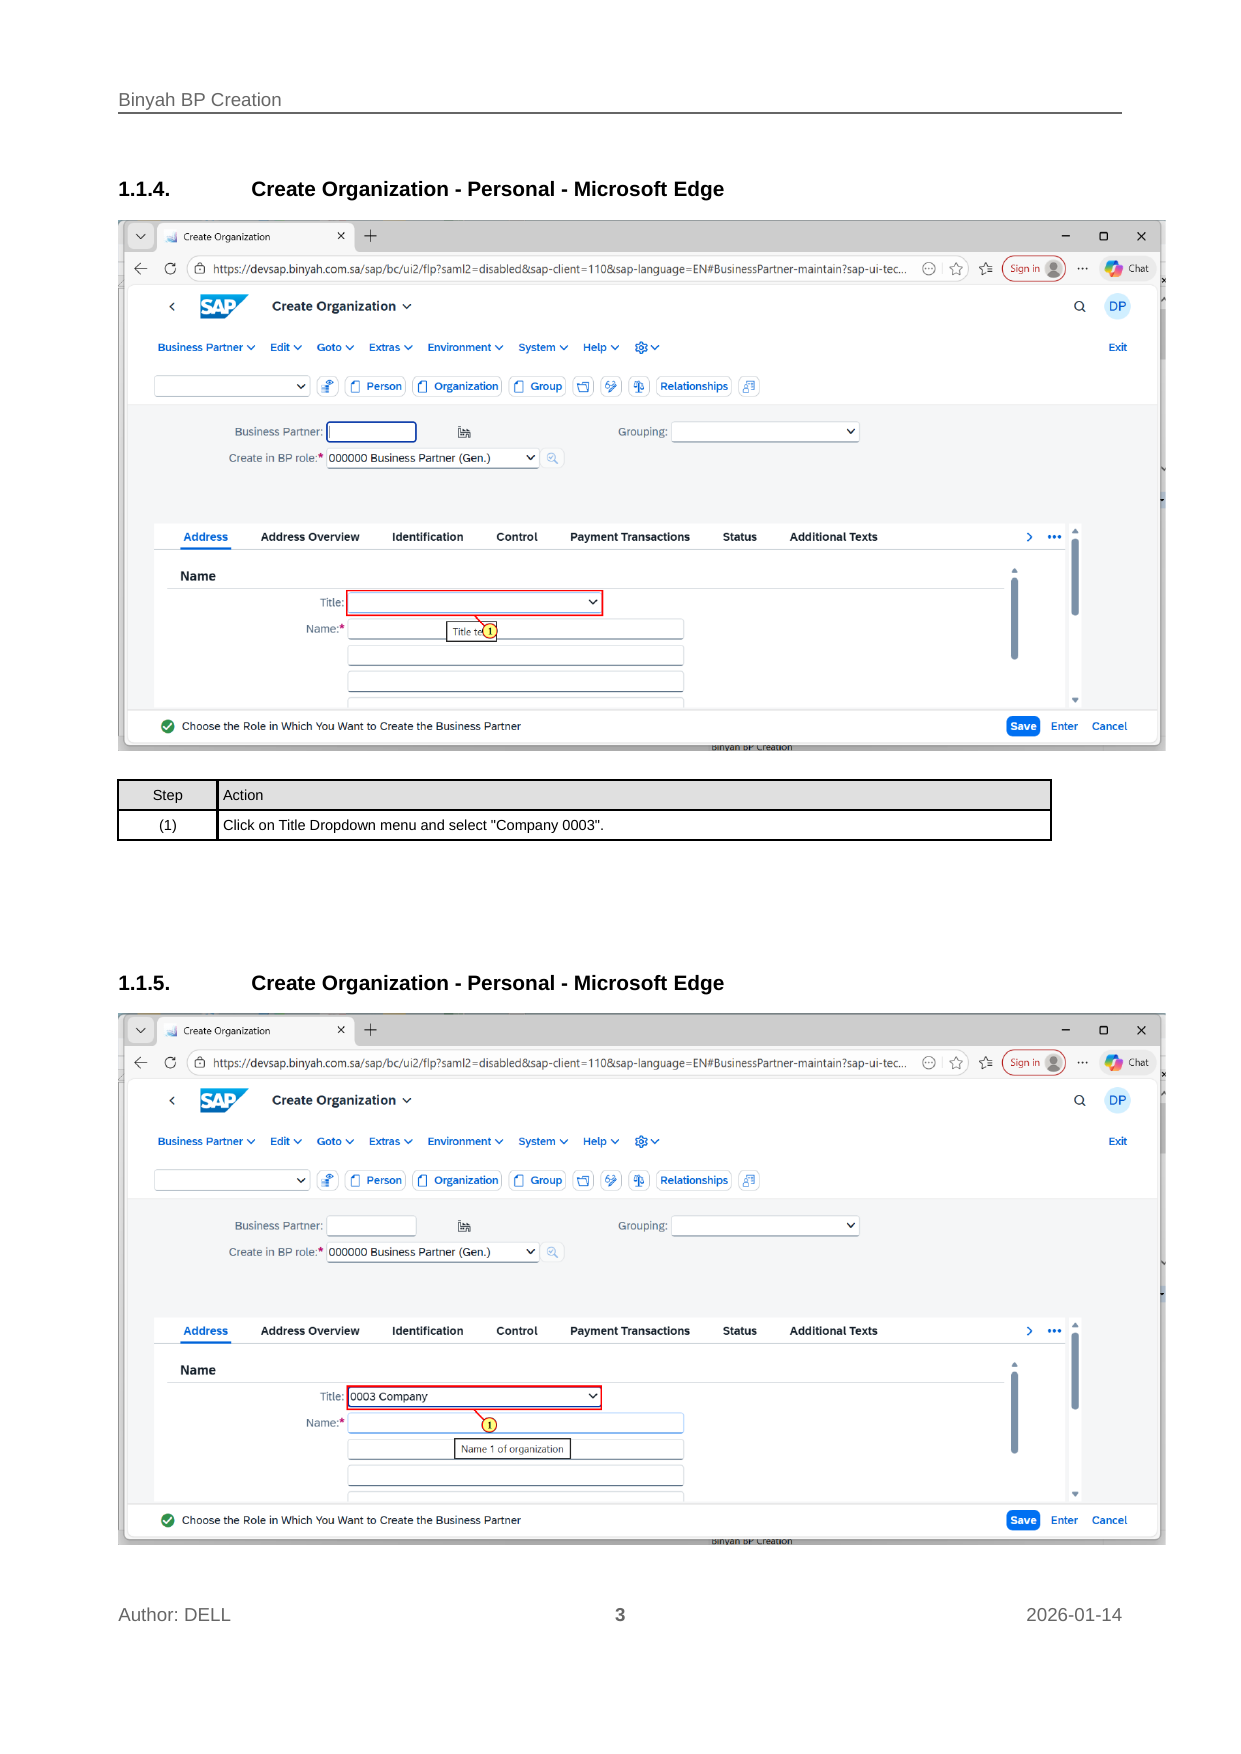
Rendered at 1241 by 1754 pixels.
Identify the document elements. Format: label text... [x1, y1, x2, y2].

text Create Organization - Personal - Microsoft​ Edge [118, 177, 1122, 201]
text Create Organization - Personal - Microsoft​ Edge [118, 971, 1122, 995]
table_header Action [219, 781, 1050, 809]
table_header Step [119, 781, 216, 809]
table_cell Click on Title Dropdown menu and select "Company 0003". [219, 811, 1050, 839]
table_cell (1) [119, 811, 216, 839]
picture [118, 220, 1166, 751]
picture [118, 1013, 1166, 1545]
